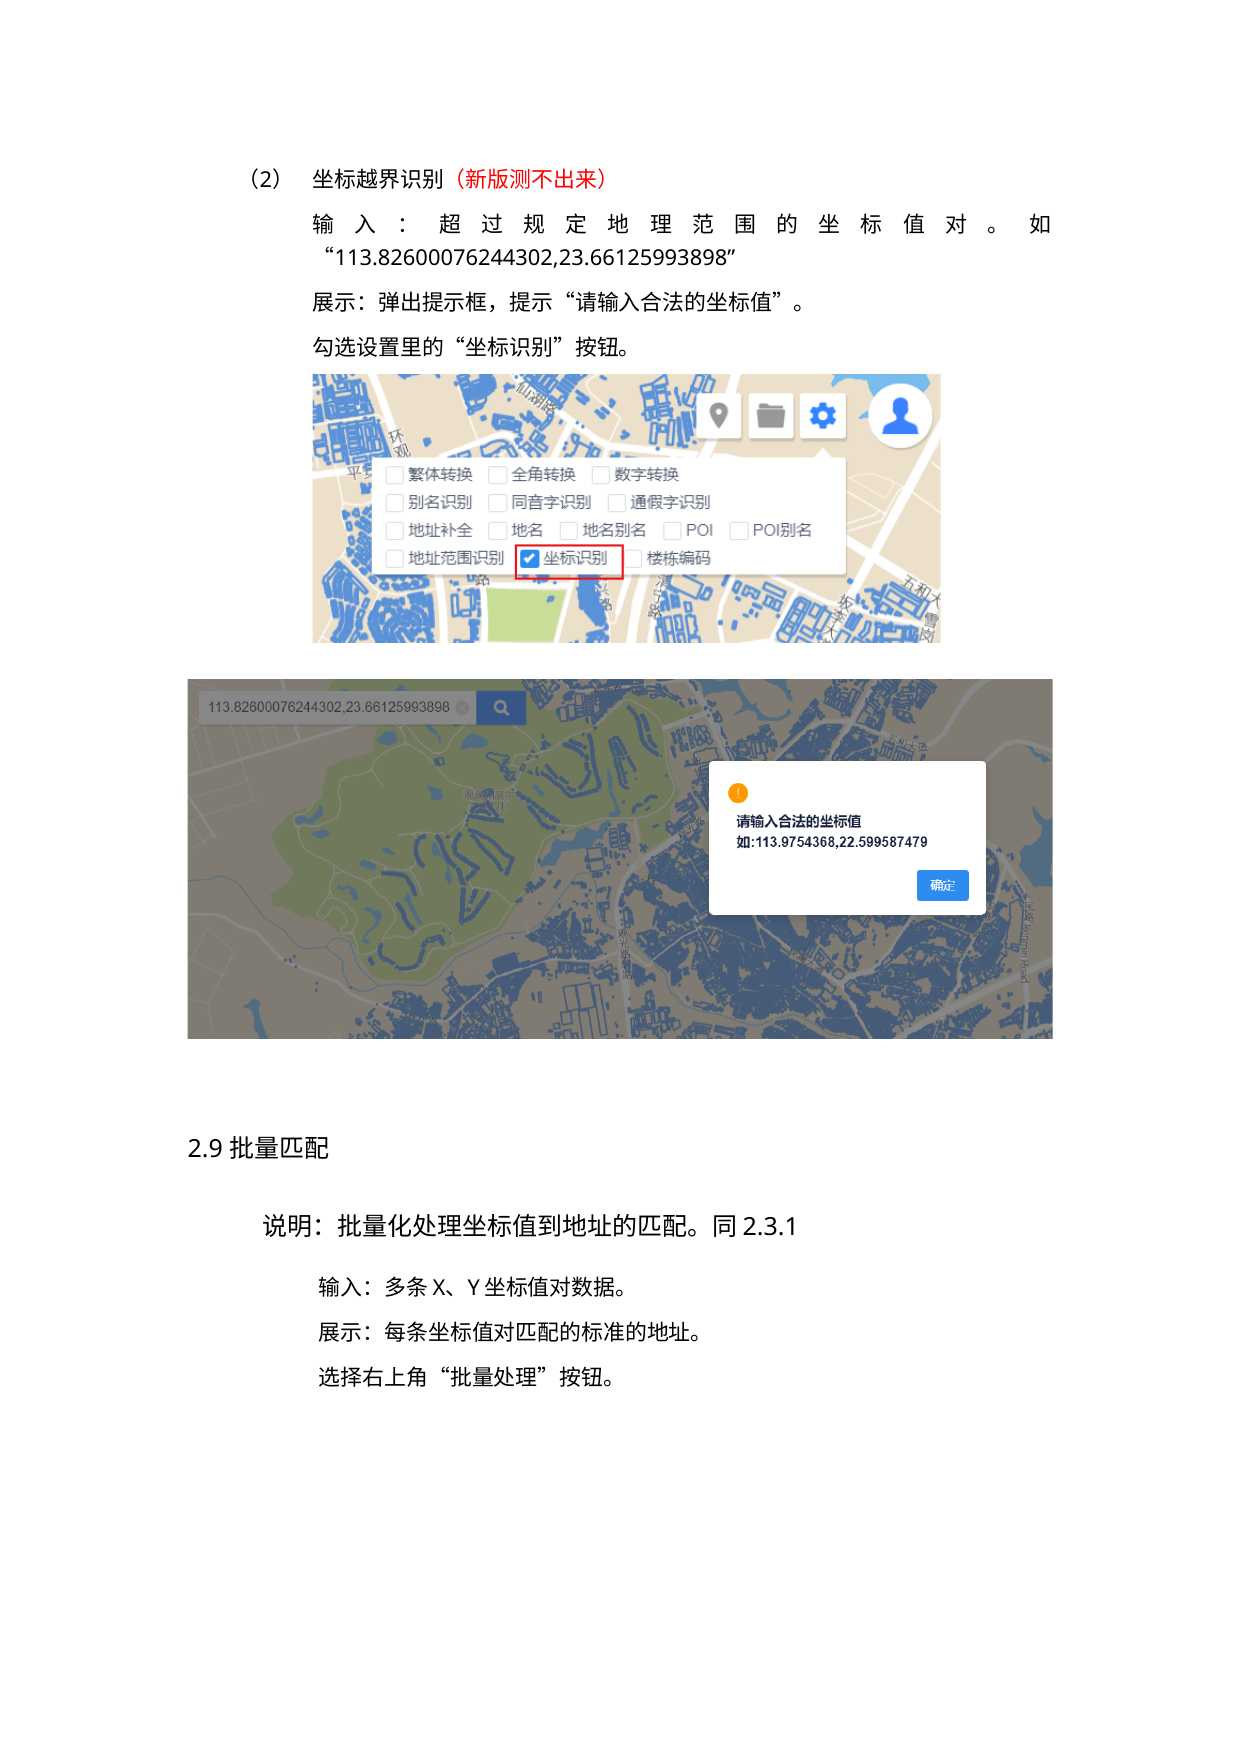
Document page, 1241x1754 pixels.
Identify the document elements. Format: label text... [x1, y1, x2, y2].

text 输入：多条X、Y坐标值对数据。 [187, 1269, 1053, 1302]
picture [312, 374, 941, 643]
text 展示：每条坐标值对匹配的标准的地址。 [187, 1314, 1053, 1347]
text 2.9 批量匹配 [187, 1114, 1053, 1179]
picture [187, 679, 1053, 1039]
list 勾选设置里的“坐标识别”按钮。 [312, 329, 1053, 362]
text 说明：批量化处理坐标值到地址的匹配。同2.3.1 [187, 1192, 1053, 1257]
list 展示：弹出提示框，提示“请输入合法的坐标值”。 [312, 284, 1053, 317]
text 选择右上角“批量处理”按钮。 [187, 1359, 1053, 1392]
list 输入：超过规定地理范围的坐标值对。如“113.82600076244302,23.66125993898” [312, 207, 1053, 272]
list 坐标越界识别（新版测不出来） [237, 162, 1053, 194]
